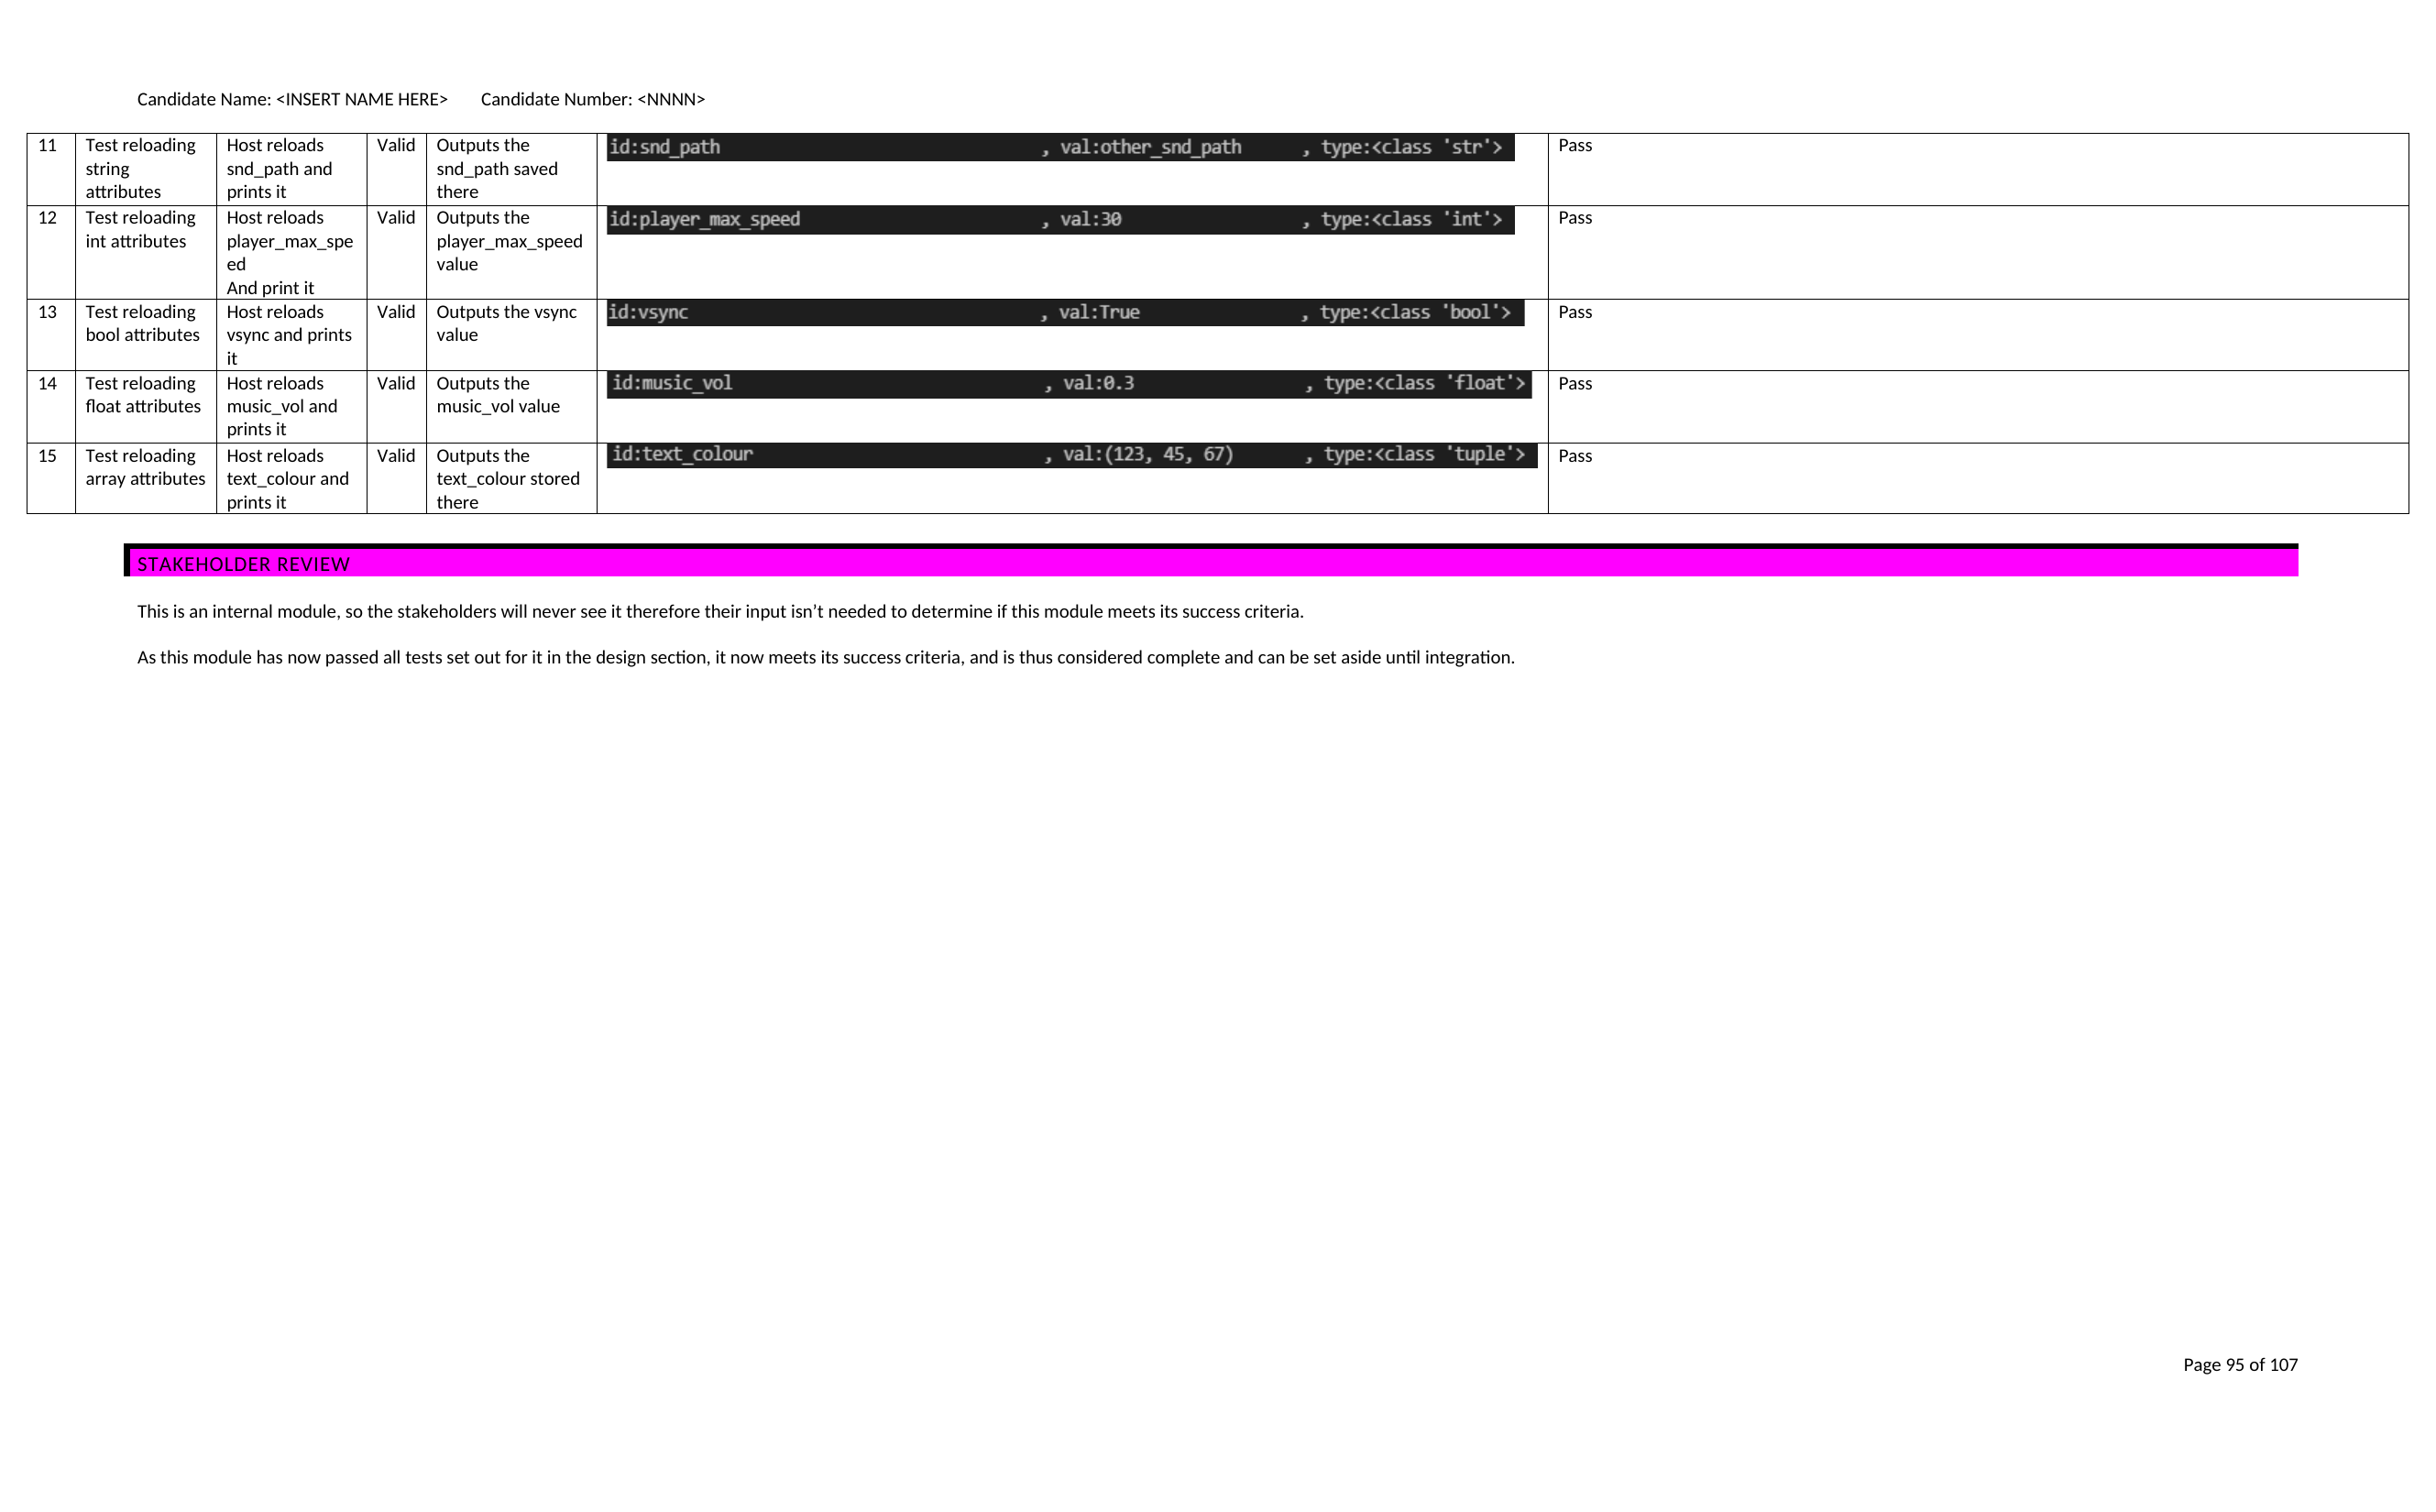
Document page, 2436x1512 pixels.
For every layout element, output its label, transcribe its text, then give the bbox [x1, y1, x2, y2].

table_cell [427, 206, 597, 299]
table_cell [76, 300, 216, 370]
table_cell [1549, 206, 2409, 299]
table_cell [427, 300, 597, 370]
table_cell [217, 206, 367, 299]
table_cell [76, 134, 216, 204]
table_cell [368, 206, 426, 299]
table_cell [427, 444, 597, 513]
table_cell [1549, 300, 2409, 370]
picture [607, 370, 1532, 399]
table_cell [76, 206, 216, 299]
text Stakeholder Review [130, 549, 2299, 576]
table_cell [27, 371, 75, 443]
text As this module has now passed all tests set out for it in the design section, it now meets its success criteria, and is thus considered complete and can be set aside until integration. [137, 645, 2299, 668]
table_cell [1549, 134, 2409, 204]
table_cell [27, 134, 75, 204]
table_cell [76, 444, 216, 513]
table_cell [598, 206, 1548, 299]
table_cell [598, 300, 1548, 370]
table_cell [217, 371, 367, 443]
picture [607, 443, 1538, 468]
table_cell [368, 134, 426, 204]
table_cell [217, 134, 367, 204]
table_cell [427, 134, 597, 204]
picture [607, 205, 1515, 235]
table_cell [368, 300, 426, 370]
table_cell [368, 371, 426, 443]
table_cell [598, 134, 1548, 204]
picture [607, 300, 1525, 326]
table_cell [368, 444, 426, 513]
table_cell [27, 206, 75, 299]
text This is an internal module, so the stakeholders will never see it therefore their input isn’t needed to determine if this module meets its success criteria. [137, 599, 2299, 622]
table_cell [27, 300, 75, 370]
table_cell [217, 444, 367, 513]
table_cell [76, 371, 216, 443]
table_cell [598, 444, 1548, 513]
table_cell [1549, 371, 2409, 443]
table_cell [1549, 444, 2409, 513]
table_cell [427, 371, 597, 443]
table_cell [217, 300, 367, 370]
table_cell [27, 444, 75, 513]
picture [607, 133, 1515, 161]
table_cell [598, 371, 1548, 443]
